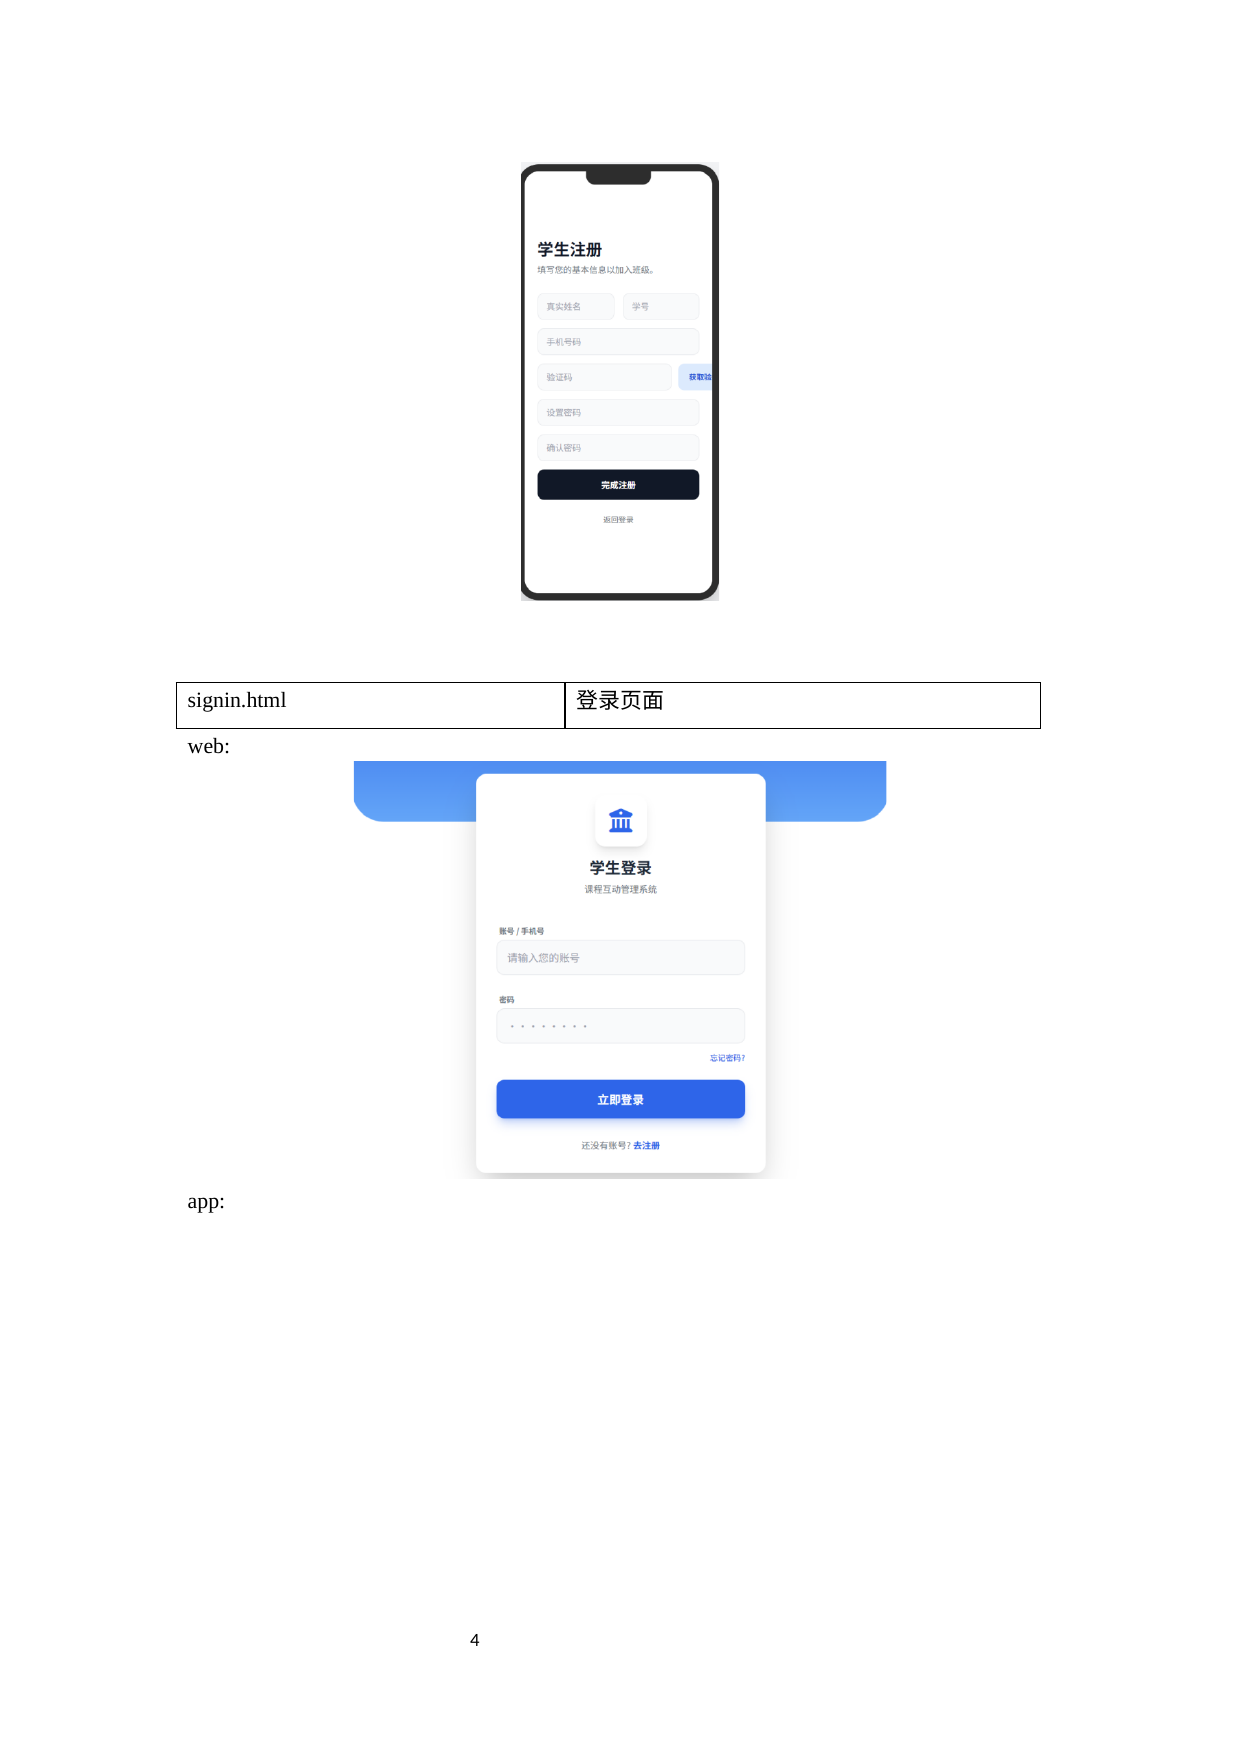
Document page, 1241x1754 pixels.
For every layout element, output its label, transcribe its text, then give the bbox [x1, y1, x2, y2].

text app: [187, 1184, 1053, 1217]
table_header signin.html [177, 683, 564, 728]
picture [353, 761, 887, 1179]
picture [521, 162, 720, 601]
table_header 登录页面 [566, 683, 1040, 728]
text web: [187, 729, 1053, 762]
